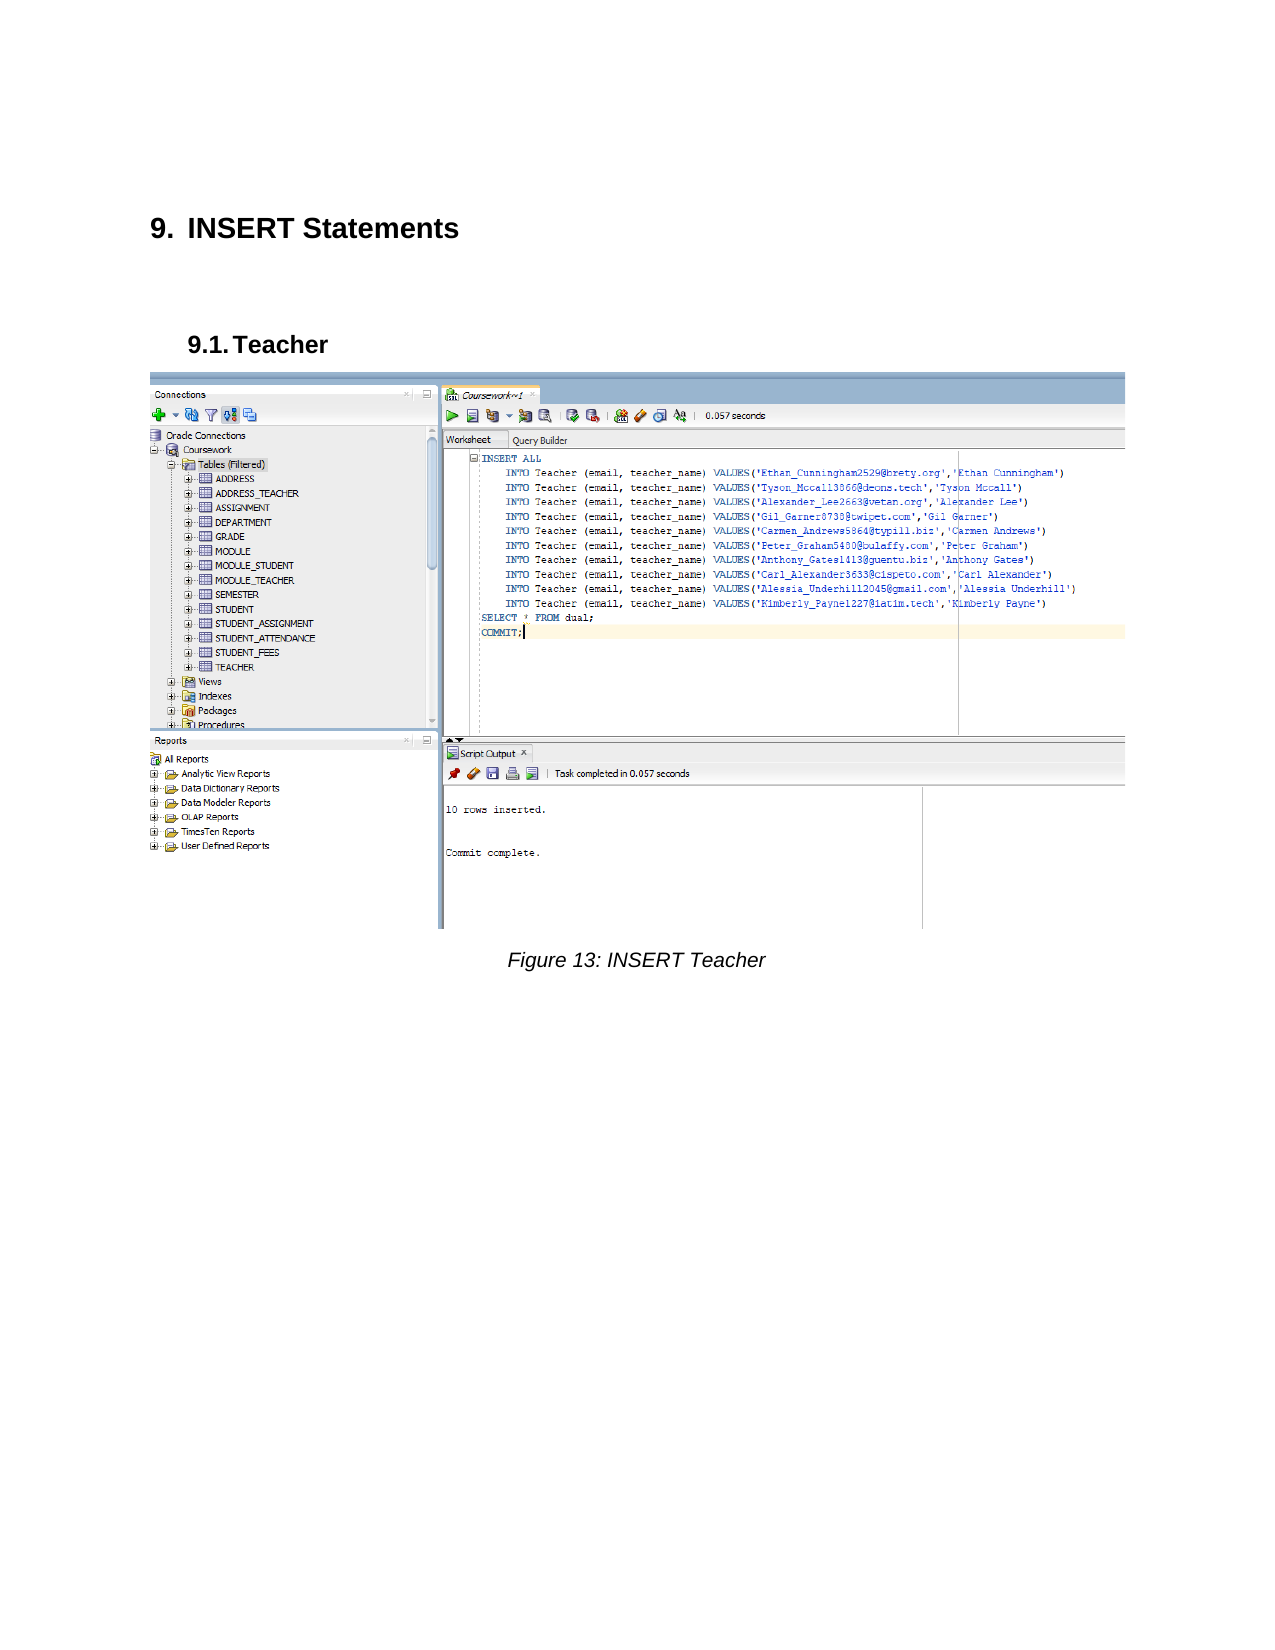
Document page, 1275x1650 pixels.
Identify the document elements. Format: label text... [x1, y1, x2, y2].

text Figure : INSERT Teacher [150, 948, 1125, 972]
subtitle Teacher [187, 329, 1125, 358]
subtitle INSERT Statements [150, 211, 1125, 245]
picture [150, 372, 1125, 929]
